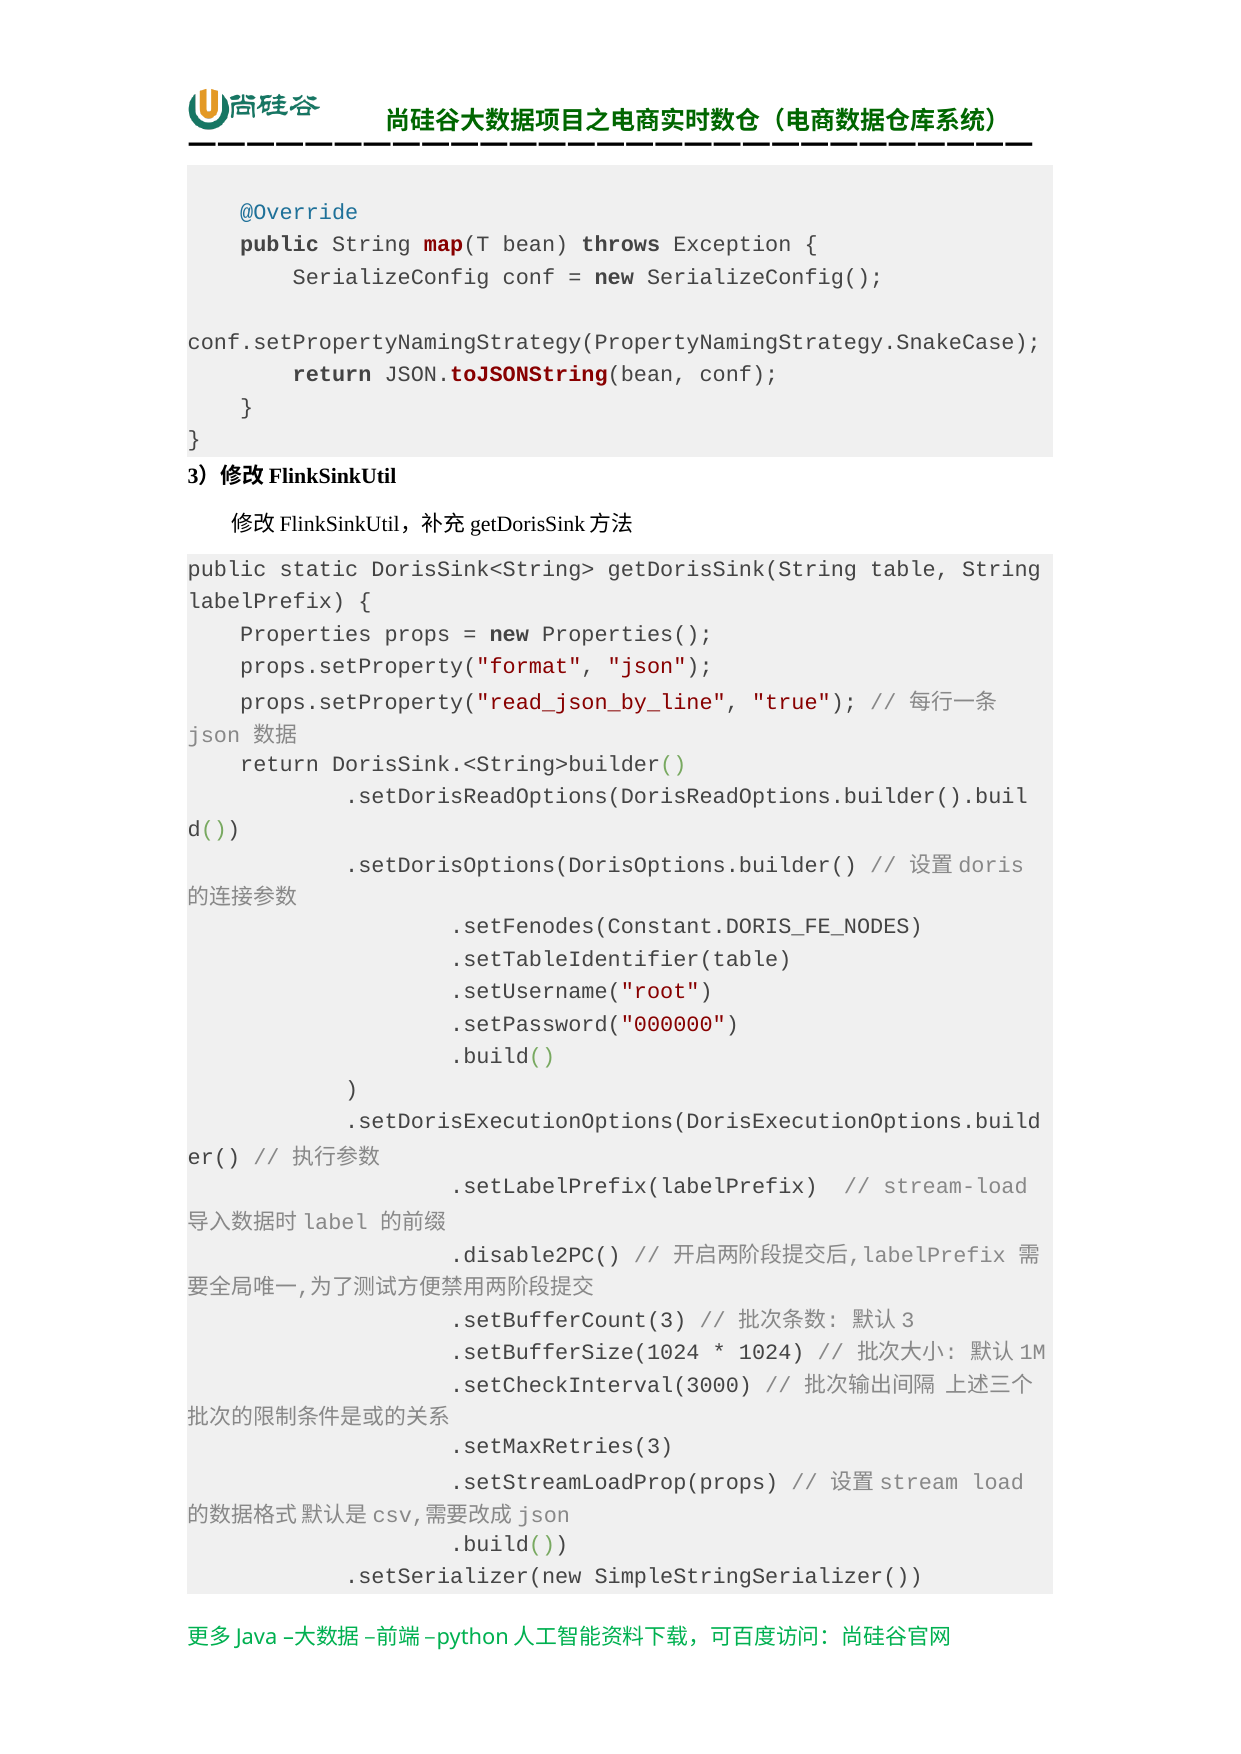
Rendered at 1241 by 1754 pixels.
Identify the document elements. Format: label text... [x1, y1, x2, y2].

text Properties props = new Properties(); [187, 619, 1053, 651]
text @Override [187, 197, 1053, 230]
picture [187, 88, 320, 130]
text SerializeConfig conf = new SerializeConfig(); [187, 262, 1053, 295]
text .setStreamLoadProp(props) // 设置 stream load 的数据格式 默认是 csv,需要改成 json [187, 1464, 1053, 1529]
text .setBufferSize(1024 * 1024) // 批次大小: 默认 1M [187, 1334, 1053, 1366]
text public String map(T bean) throws Exception { [187, 230, 1053, 262]
text .build() [187, 1041, 1053, 1074]
text .setDorisExecutionOptions(DorisExecutionOptions.builder() // 执行参数 [187, 1106, 1053, 1171]
text .setDorisReadOptions(DorisReadOptions.builder().build()) [187, 781, 1053, 846]
text conf.setPropertyNamingStrategy(PropertyNamingStrategy.SnakeCase); [187, 295, 1053, 360]
text .setTableIdentifier(table) [187, 944, 1053, 976]
text props.setProperty("format", "json"); [187, 651, 1053, 684]
text .setSerializer(new SimpleStringSerializer()) [187, 1561, 1053, 1594]
text ) [187, 1074, 1053, 1106]
text return DorisSink.<String>builder() [187, 749, 1053, 781]
text .setDorisOptions(DorisOptions.builder() // 设置 doris 的连接参数 [187, 846, 1053, 911]
text .build()) [187, 1529, 1053, 1561]
text .disable2PC() // 开启两阶段提交后,labelPrefix 需要全局唯一,为了测试方便禁用两阶段提交 [187, 1236, 1053, 1301]
text 修改FlinkSinkUtil [187, 457, 1053, 490]
text } [187, 392, 1053, 425]
text public static DorisSink<String> getDorisSink(String table, String labelPrefix) { [187, 554, 1053, 619]
text .setBufferCount(3) // 批次条数: 默认 3 [187, 1301, 1053, 1334]
text .setCheckInterval(3000) // 批次输出间隔 上述三个批次的限制条件是或的关系 [187, 1366, 1053, 1431]
text .setMaxRetries(3) [187, 1431, 1053, 1464]
text .setLabelPrefix(labelPrefix) // stream-load 导入数据时 label 的前缀 [187, 1171, 1053, 1236]
text .setFenodes(Constant.DORIS_FE_NODES) [187, 911, 1053, 944]
text return JSON.toJSONString(bean, conf); [187, 360, 1053, 392]
text 修改FlinkSinkUtil，补充getDorisSink方法 [187, 506, 1053, 538]
text .setUsername("root") [187, 976, 1053, 1009]
text } [187, 425, 1053, 457]
text .setPassword("000000") [187, 1009, 1053, 1041]
text props.setProperty("read_json_by_line", "true"); // 每行一条 json 数据 [187, 684, 1053, 749]
